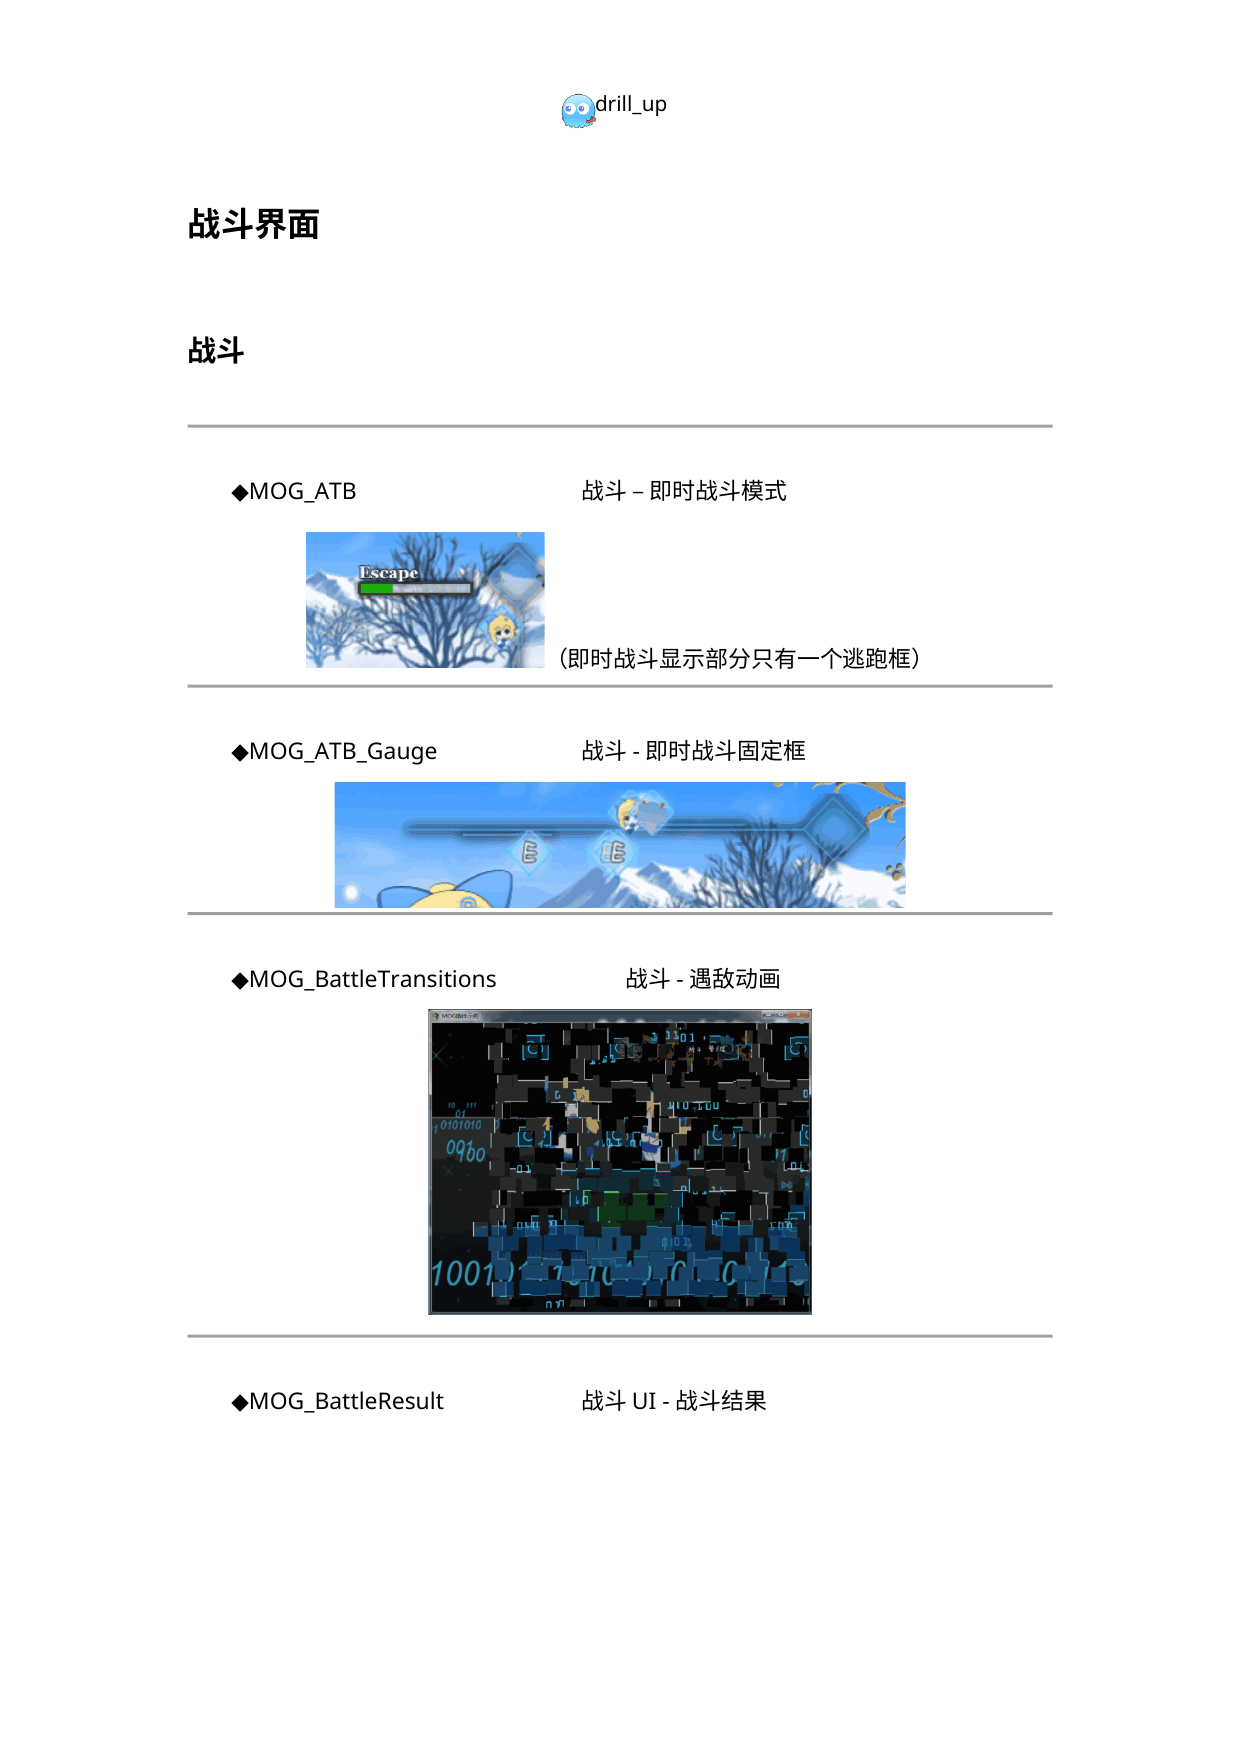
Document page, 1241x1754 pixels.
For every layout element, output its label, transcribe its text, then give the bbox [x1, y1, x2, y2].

text ◆MOG_ATB_Gauge 战斗 - 即时战斗固定框 [187, 717, 1053, 782]
picture [556, 88, 597, 130]
text （即时战斗显示部分只有一个逃跑框） [187, 522, 1053, 684]
picture [306, 532, 545, 668]
subtitle 战斗 [187, 316, 1053, 381]
text ◆MOG_BattleTransitions 战斗 - 遇敌动画 [187, 944, 1053, 1009]
text ◆MOG_BattleResult 战斗UI - 战斗结果 [187, 1367, 1053, 1432]
picture [334, 782, 906, 908]
text ◆MOG_ATB 战斗 – 即时战斗模式 [187, 457, 1053, 522]
subtitle 战斗界面 [187, 189, 1053, 254]
picture [428, 1009, 812, 1315]
